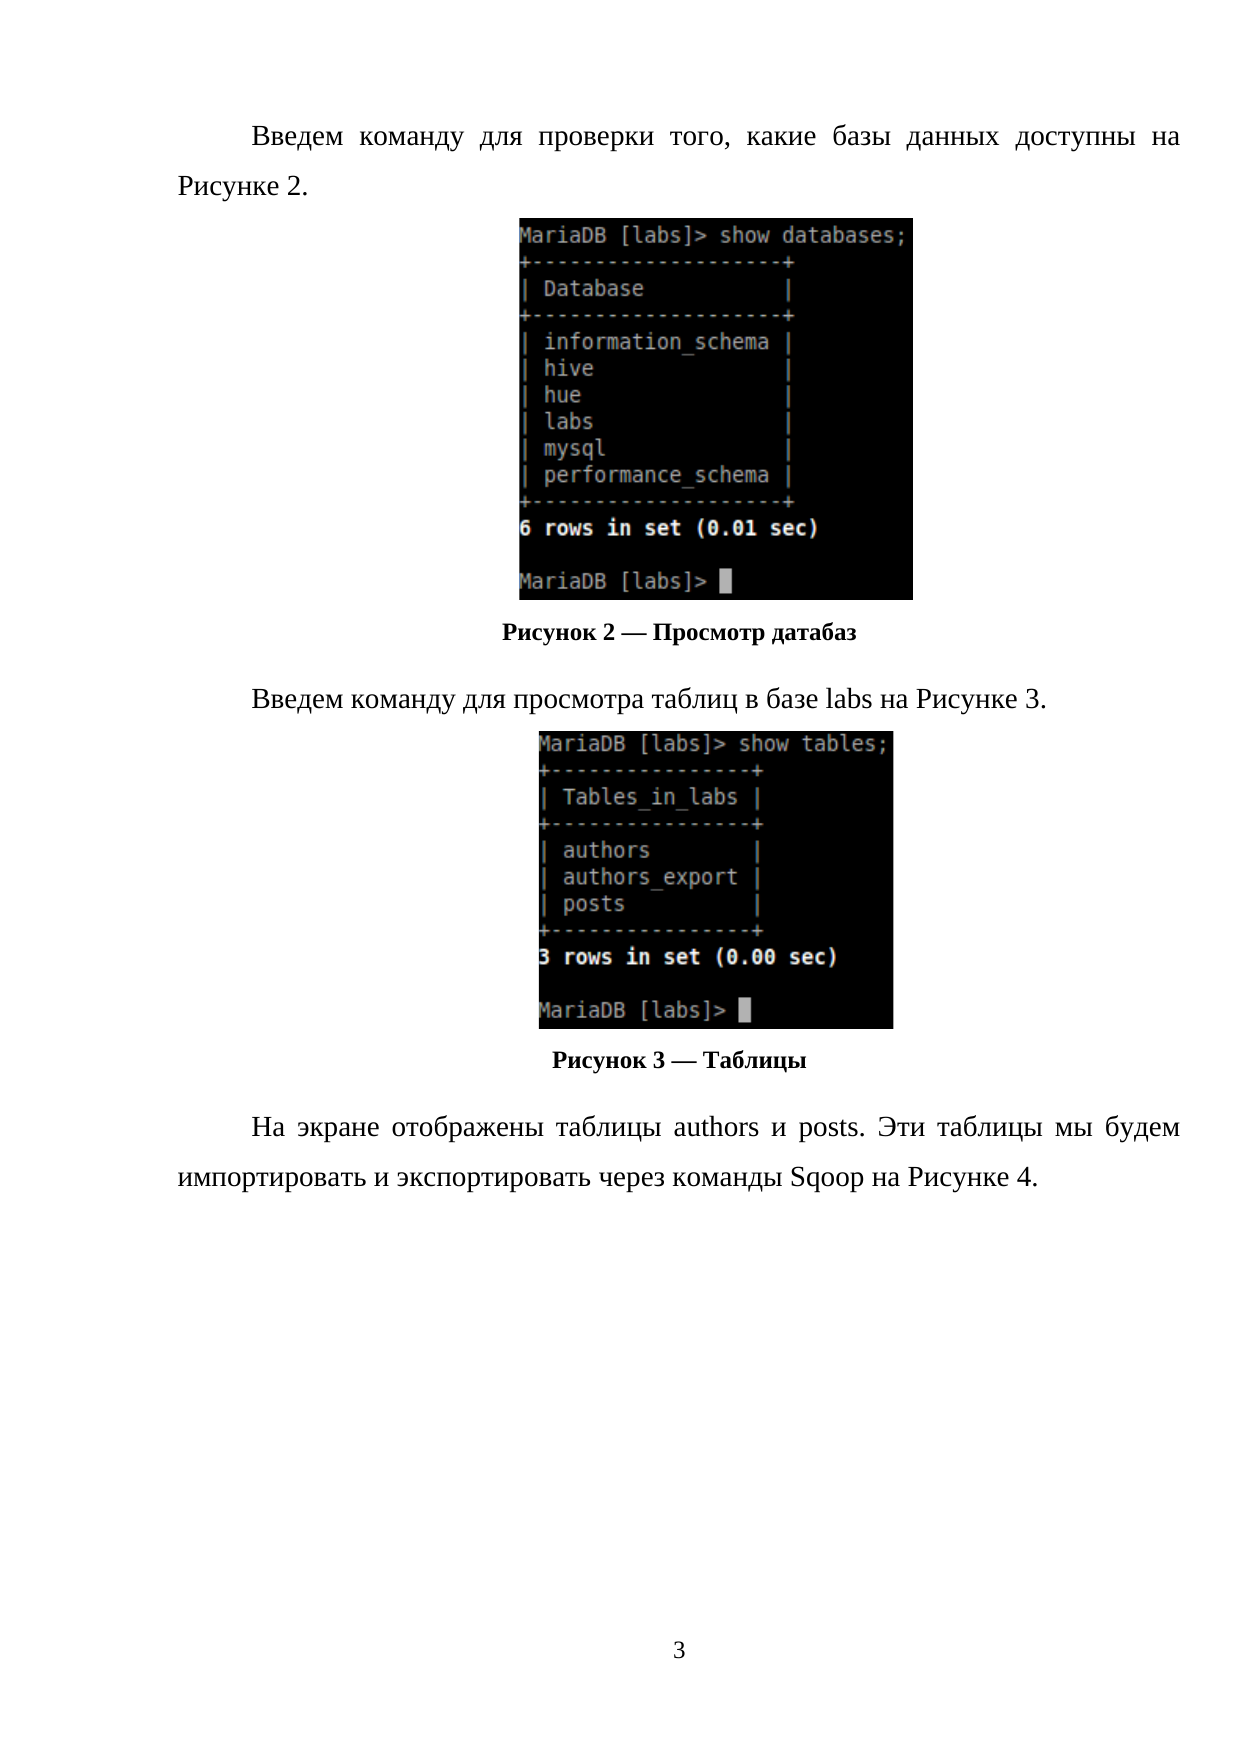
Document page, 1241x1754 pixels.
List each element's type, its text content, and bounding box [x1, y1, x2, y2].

text Введем команду для проверки того, какие базы данных доступны на Рисунке 2. [177, 118, 1181, 202]
text На экране отображены таблицы authors и posts. Эти таблицы мы будем импортировать и экспортировать через команды Sqoop на Рисунке 4. [177, 1109, 1181, 1193]
picture [519, 218, 913, 600]
text Введем команду для просмотра таблиц в базе labs на Рисунке 3. [177, 681, 1181, 714]
text Рисунок 2 — Просмотр датабаз [177, 617, 1181, 646]
text Рисунок 3 — Таблицы [177, 1045, 1181, 1074]
picture [538, 731, 894, 1029]
